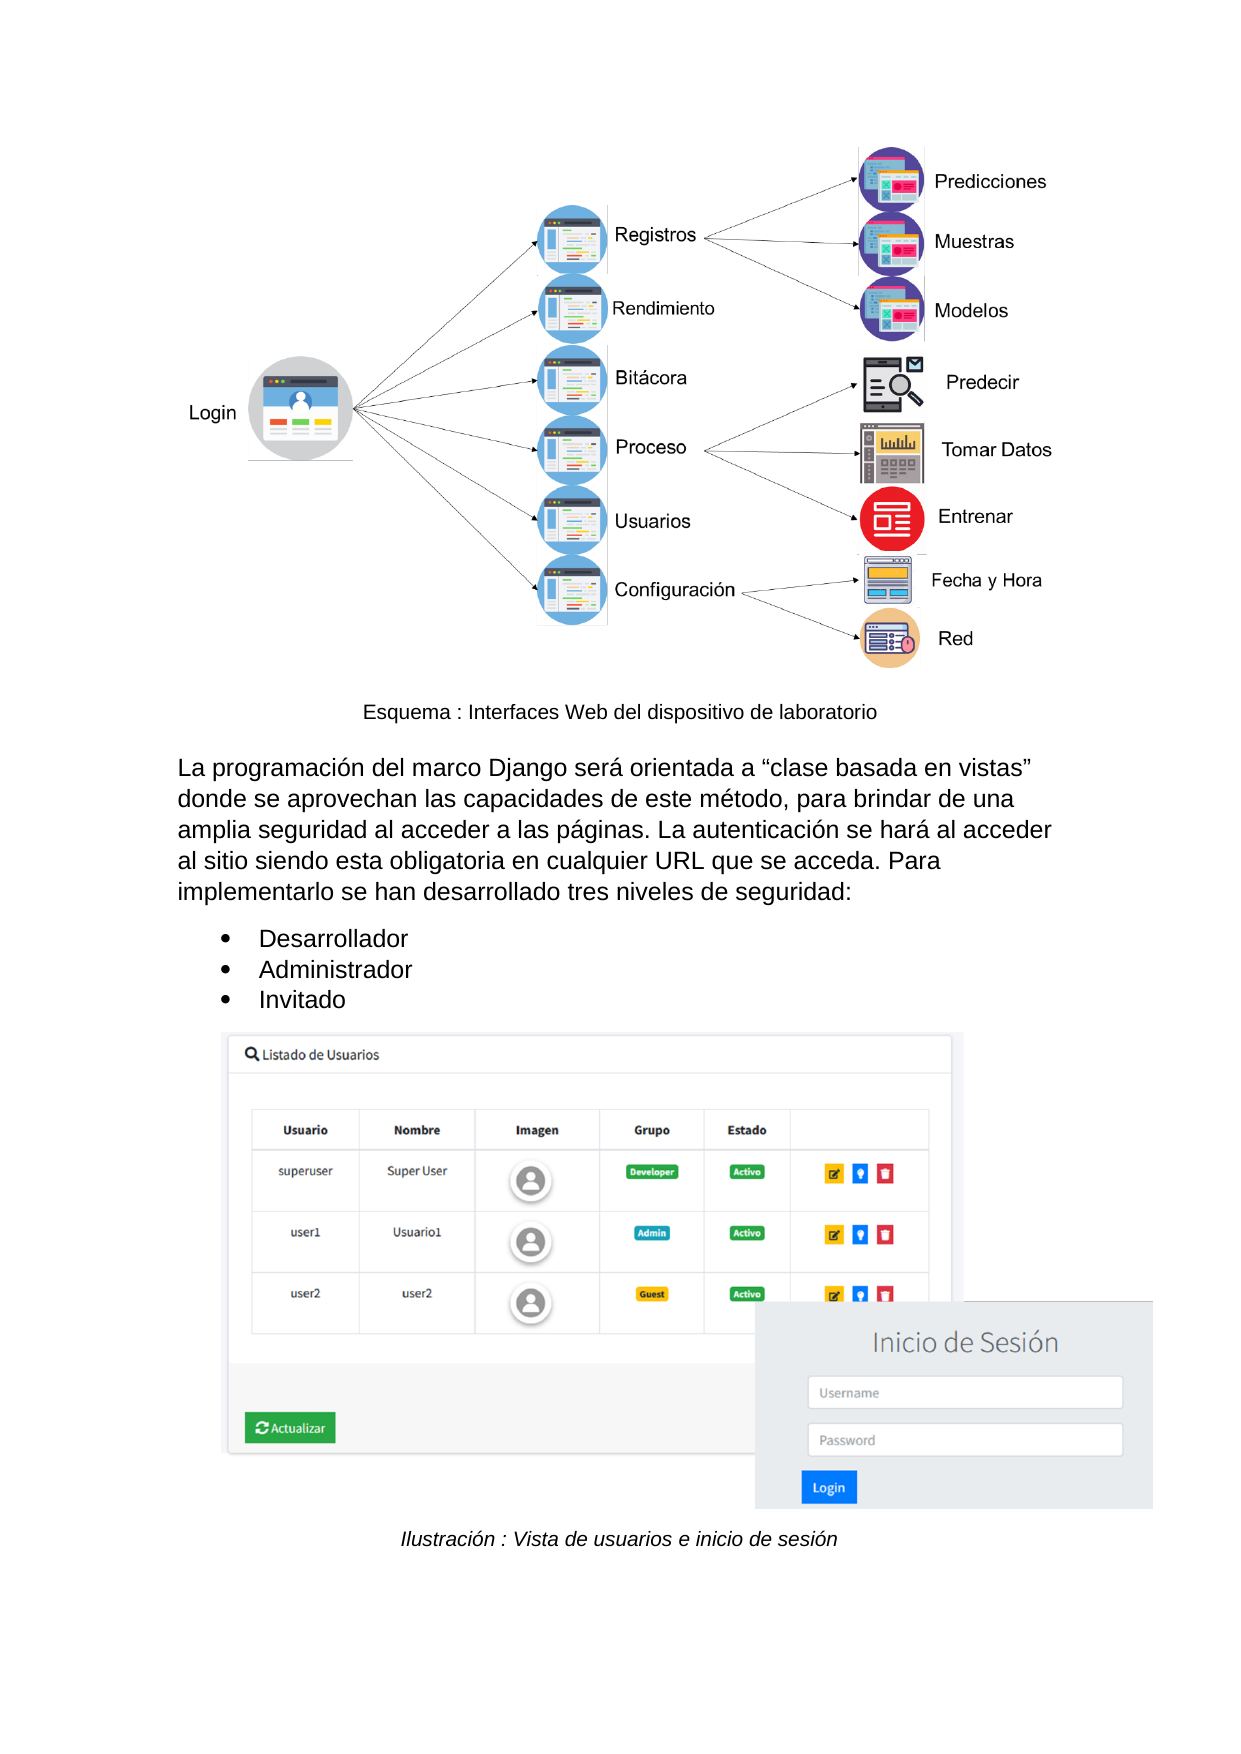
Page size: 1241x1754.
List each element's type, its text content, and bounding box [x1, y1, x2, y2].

text Esquema 3: Interfaces Web del dispositivo de laboratorio [177, 699, 1063, 723]
list Desarrollador [221, 924, 1063, 953]
list Administrador [221, 955, 1063, 984]
picture [177, 147, 1063, 668]
text Ilustración 1: Vista de usuarios e inicio de sesión [177, 1527, 1063, 1551]
text La programación del marco Django será orientada a “clase basada en vistas” donde se aprovechan las capacidades de este método, para brindar de una amplia seguridad al acceder a las páginas. La autenticación se hará al acceder al sitio siendo esta obligatoria en cualquier URL que se acceda. Para implementarlo se han desarrollado tres niveles de seguridad: [177, 753, 1063, 906]
list Invitado [221, 986, 1063, 1014]
picture [221, 1032, 1153, 1509]
